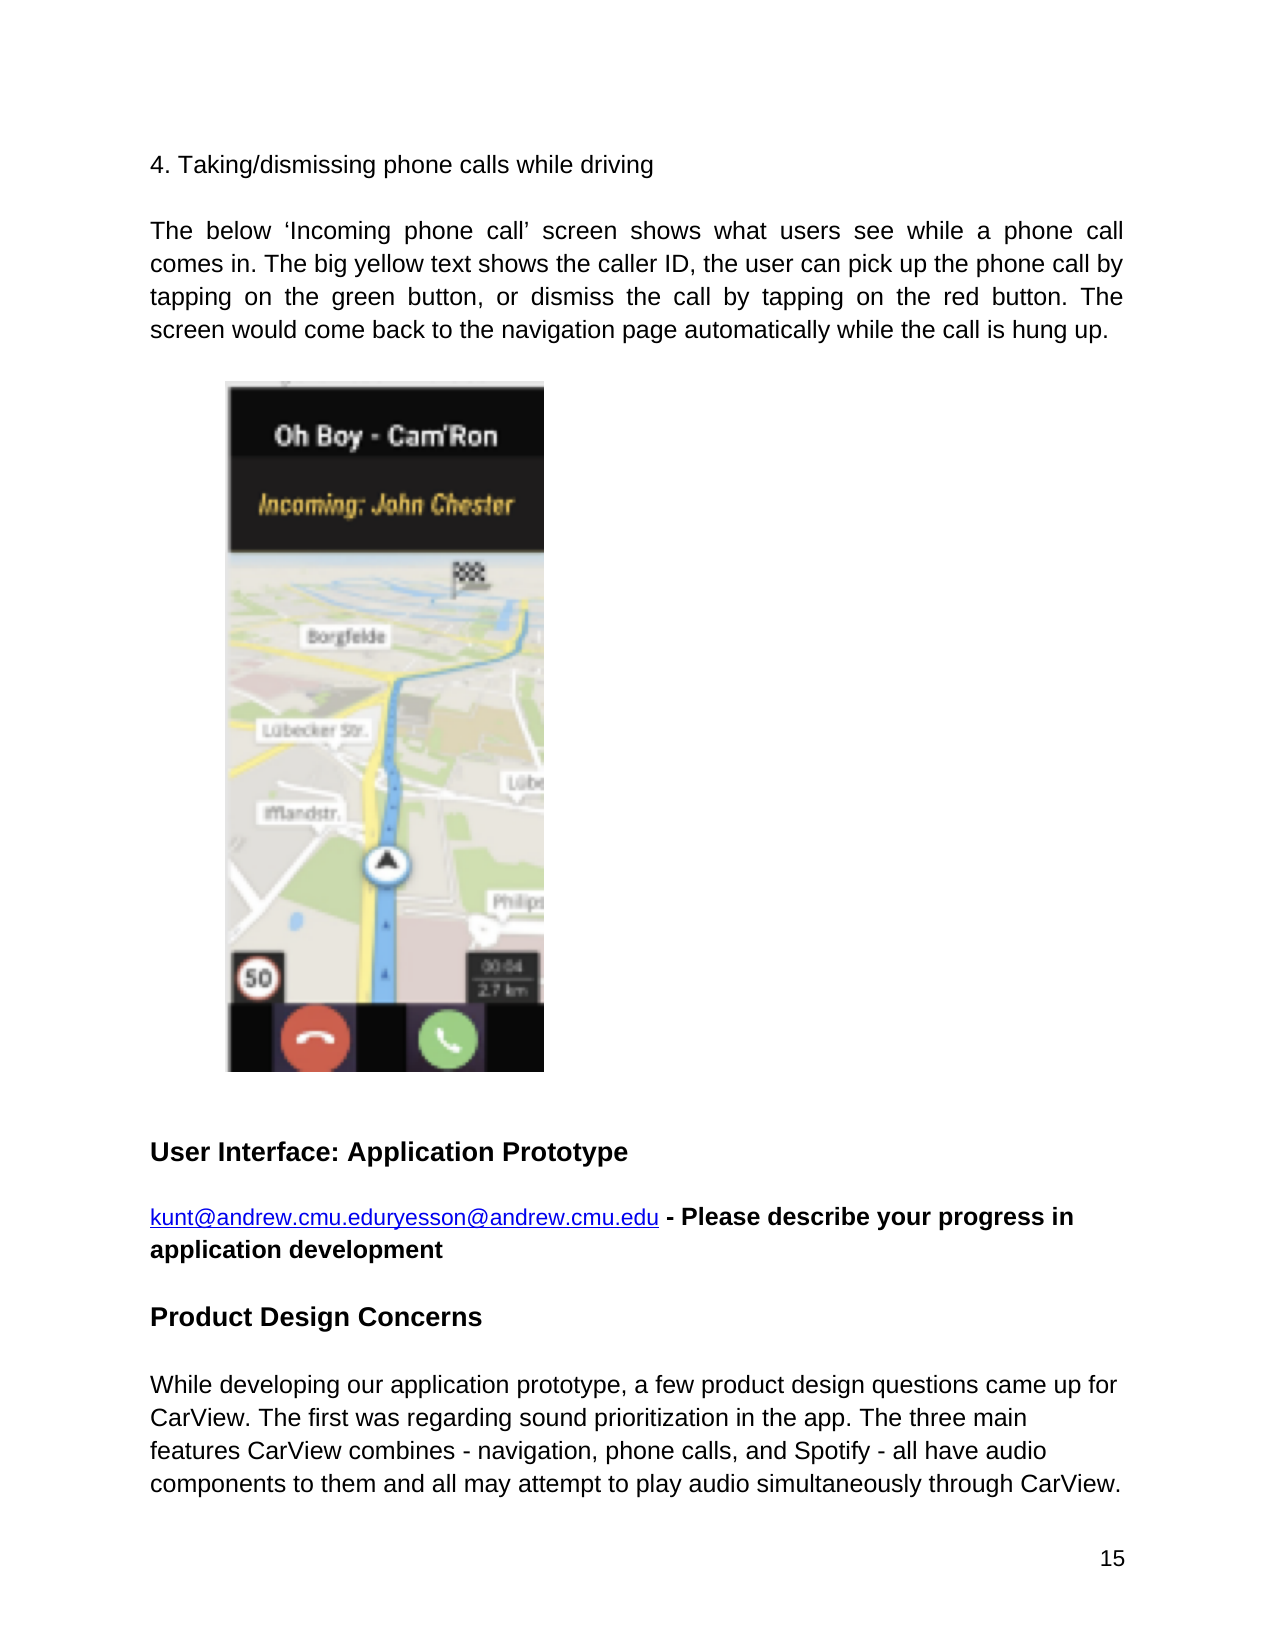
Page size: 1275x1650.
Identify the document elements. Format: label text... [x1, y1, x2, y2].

text User Interface: Application Prototype [150, 1136, 1125, 1167]
picture [225, 381, 544, 1072]
text Product Design Concerns [150, 1301, 1125, 1332]
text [150, 1370, 1125, 1498]
text The below ‘Incoming phone call’ screen shows what users see while a phone call comes in. The big yellow text shows the caller ID, the user can pick up the phone call by tapping on the green button, or dismiss the call by tapping on the red button. The screen would come back to the navigation page automatically while the call is hung up. [150, 216, 1125, 344]
text kunt@andrew.cmu.eduryesson@andrew.cmu.edu - Please describe your progress in application development [150, 1202, 1125, 1264]
text 4. Taking/dismissing phone calls while driving [150, 150, 1125, 179]
